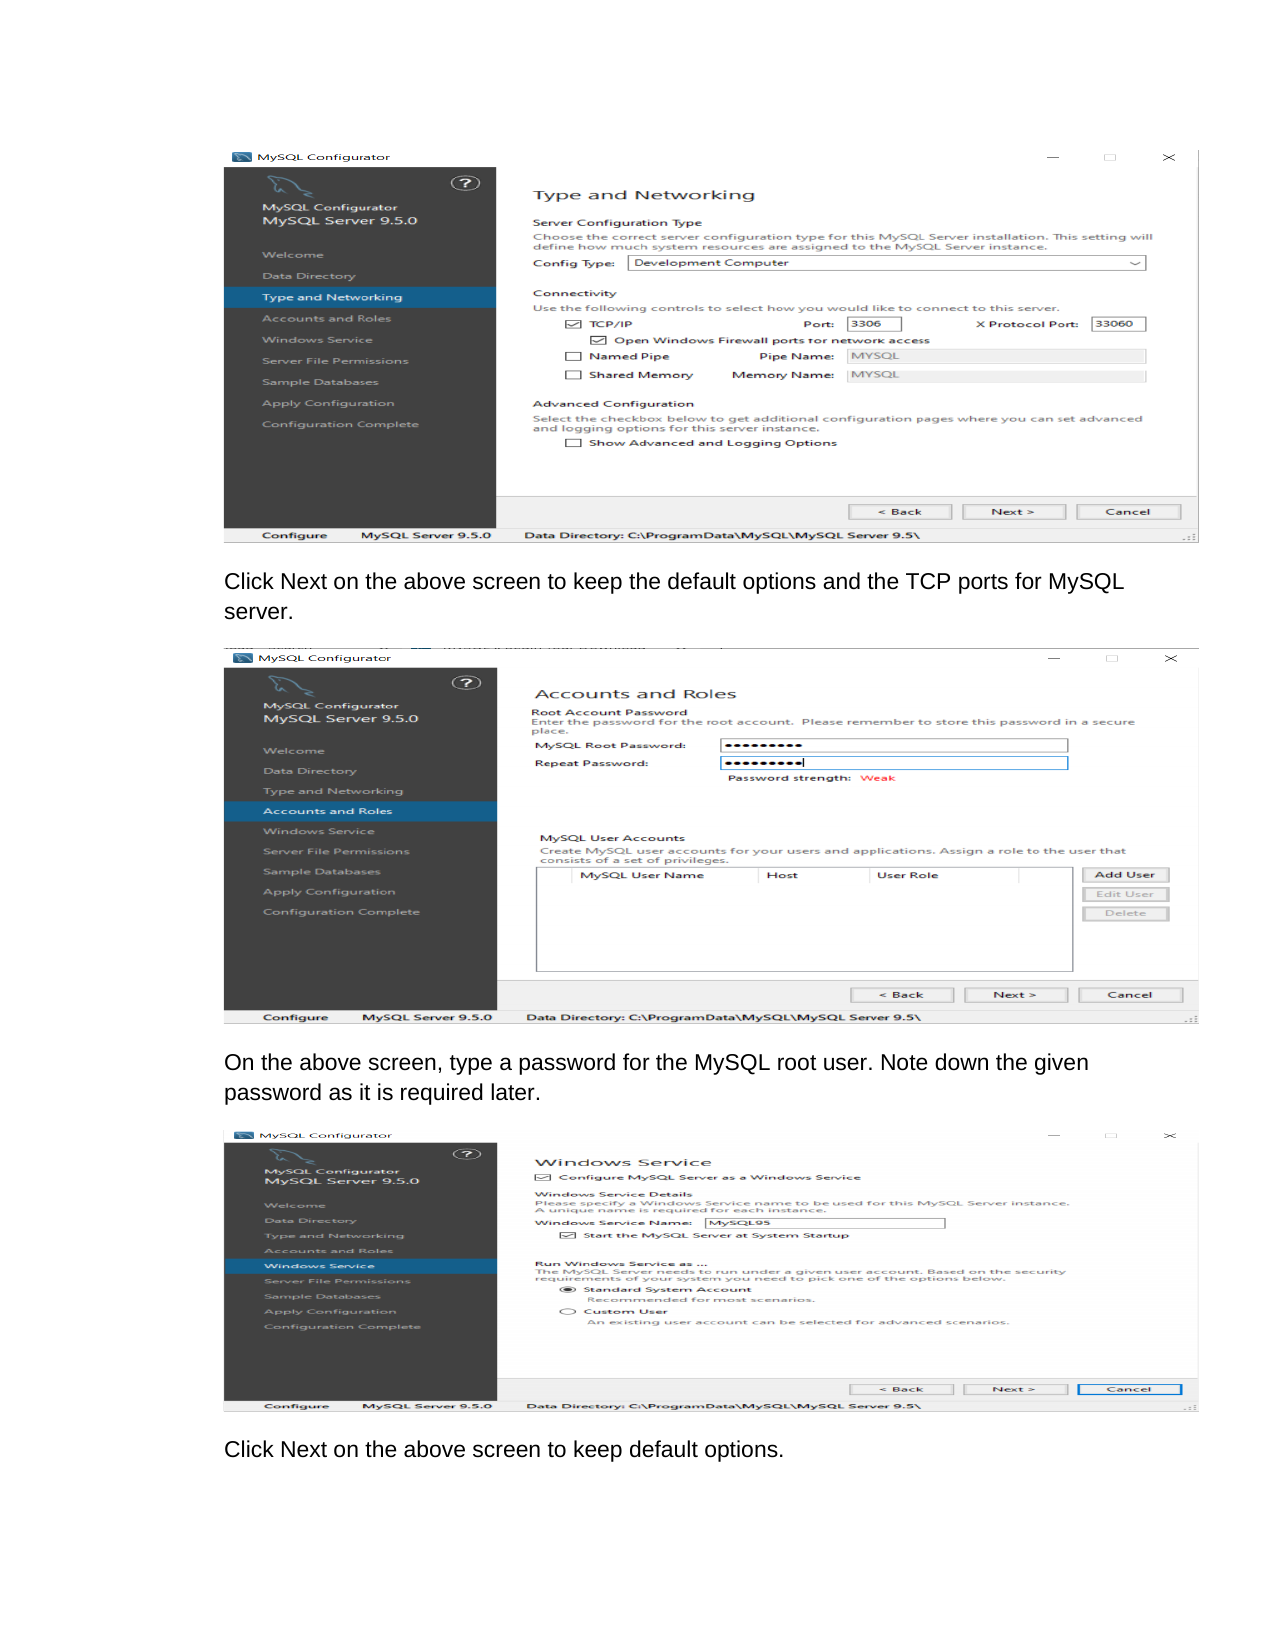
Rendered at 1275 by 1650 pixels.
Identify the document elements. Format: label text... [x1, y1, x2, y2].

picture [223, 150, 1199, 543]
text On the above screen, type a password for the MySQL root user. Note down the given password as it is required later. [224, 1049, 1125, 1105]
text Click Next on the above screen to keep the default options and the TCP ports for MySQL server. [224, 568, 1125, 624]
text Click Next on the above screen to keep default options. [224, 1436, 1125, 1462]
picture [223, 1130, 1199, 1412]
picture [223, 648, 1199, 1024]
